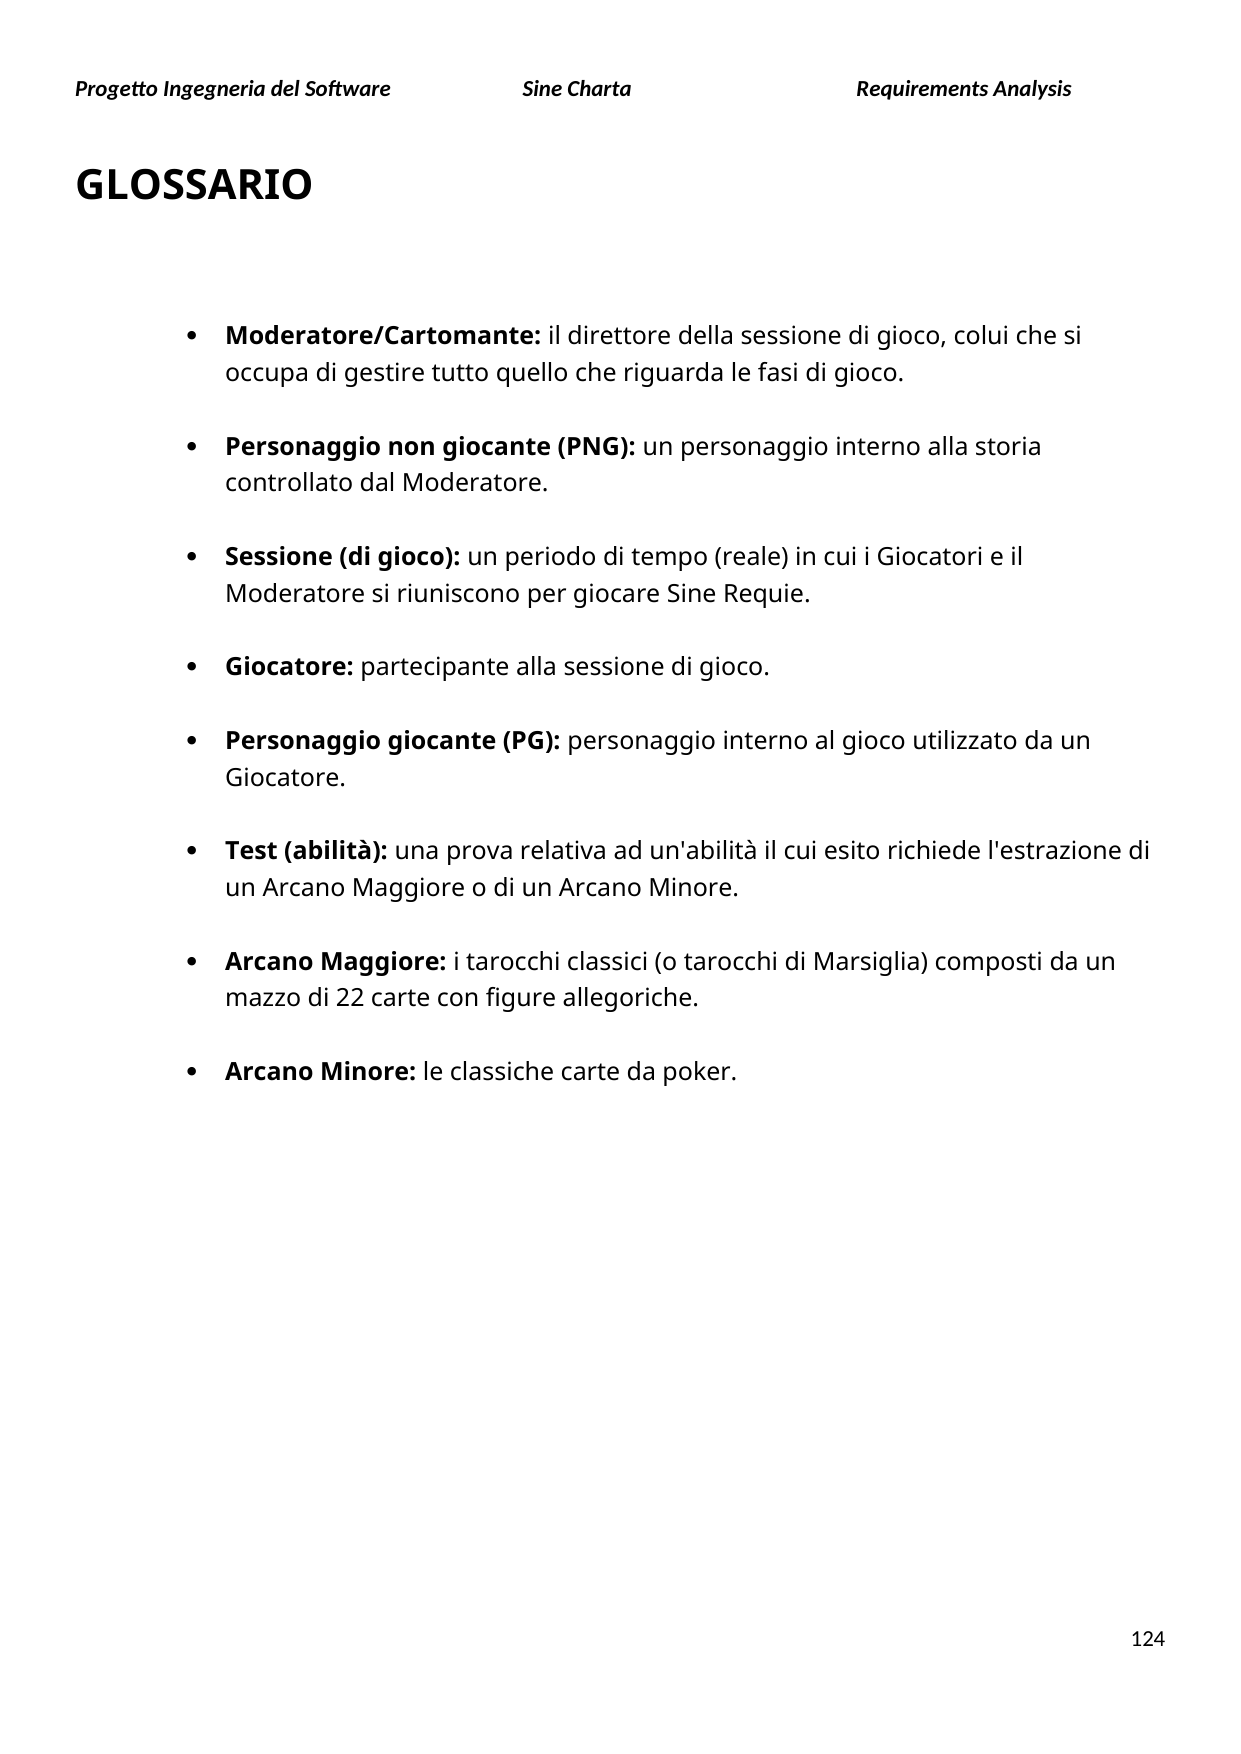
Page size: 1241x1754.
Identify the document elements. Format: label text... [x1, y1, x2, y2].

list Giocatore: partecipante alla sessione di gioco. [187, 649, 1165, 683]
list Arcano Maggiore: i tarocchi classici (o tarocchi di Marsiglia) composti da un mazzo di 22 carte con figure allegoriche. [187, 943, 1165, 1014]
list Sessione (di gioco): un periodo di tempo (reale) in cui i Giocatori e il Moderatore si riuniscono per giocare Sine Requie. [187, 539, 1165, 609]
list Arcano Minore: le classiche carte da poker. [187, 1053, 1165, 1087]
list Moderatore/Cartomante: il direttore della sessione di gioco, colui che si occupa di gestire tutto quello che riguarda le fasi di gioco. [187, 318, 1165, 389]
list Personaggio giocante (PG): personaggio interno al gioco utilizzato da un Giocatore. [187, 722, 1165, 793]
list Personaggio non giocante (PNG): un personaggio interno alla storia controllato dal Moderatore. [187, 428, 1165, 499]
list Test (abilità): una prova relativa ad un'abilità il cui esito richiede l'estrazione di un Arcano Maggiore o di un Arcano Minore. [187, 833, 1165, 904]
subtitle GLOSSARIO [75, 155, 1165, 212]
